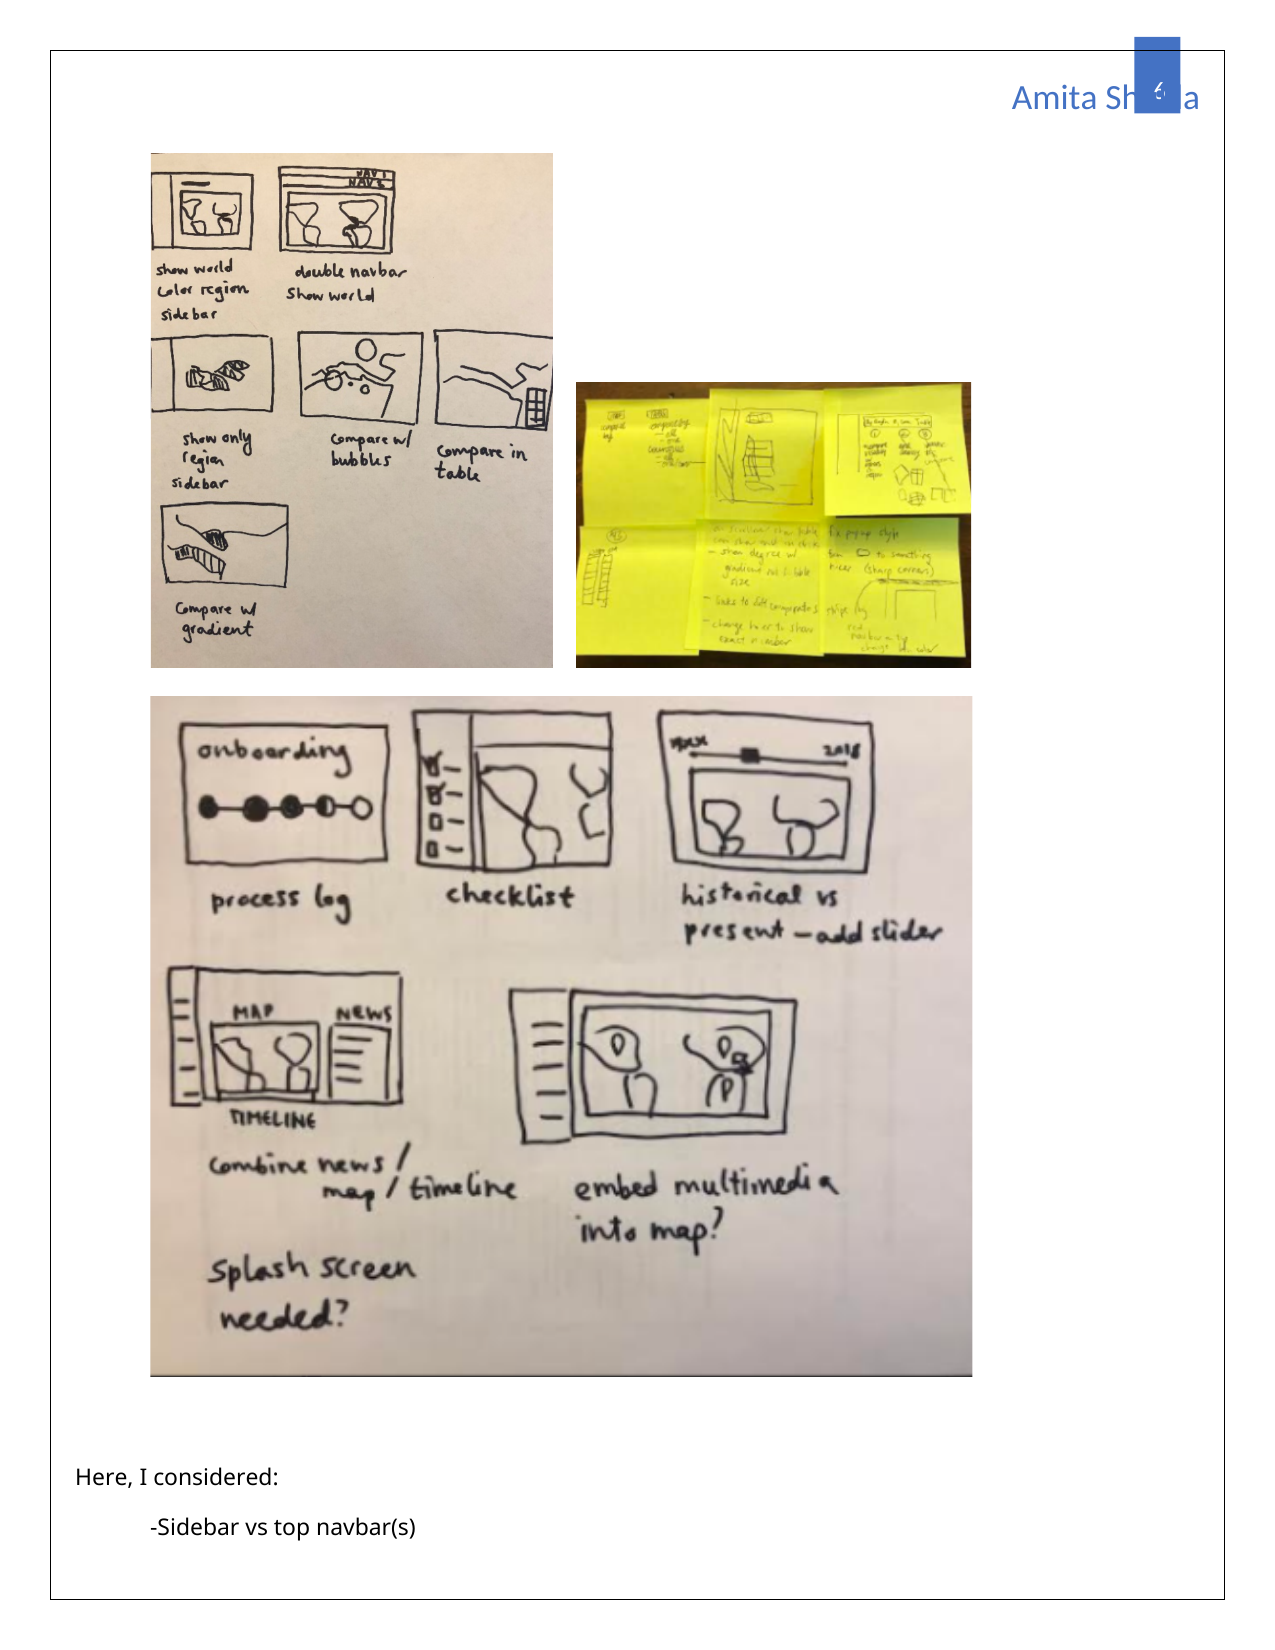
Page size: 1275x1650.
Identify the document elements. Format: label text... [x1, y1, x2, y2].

picture [150, 696, 973, 1377]
text -Sidebar vs top navbar(s) [75, 1511, 1200, 1542]
text Here, I considered: [75, 1461, 1200, 1492]
picture [150, 153, 553, 668]
picture [576, 382, 972, 668]
